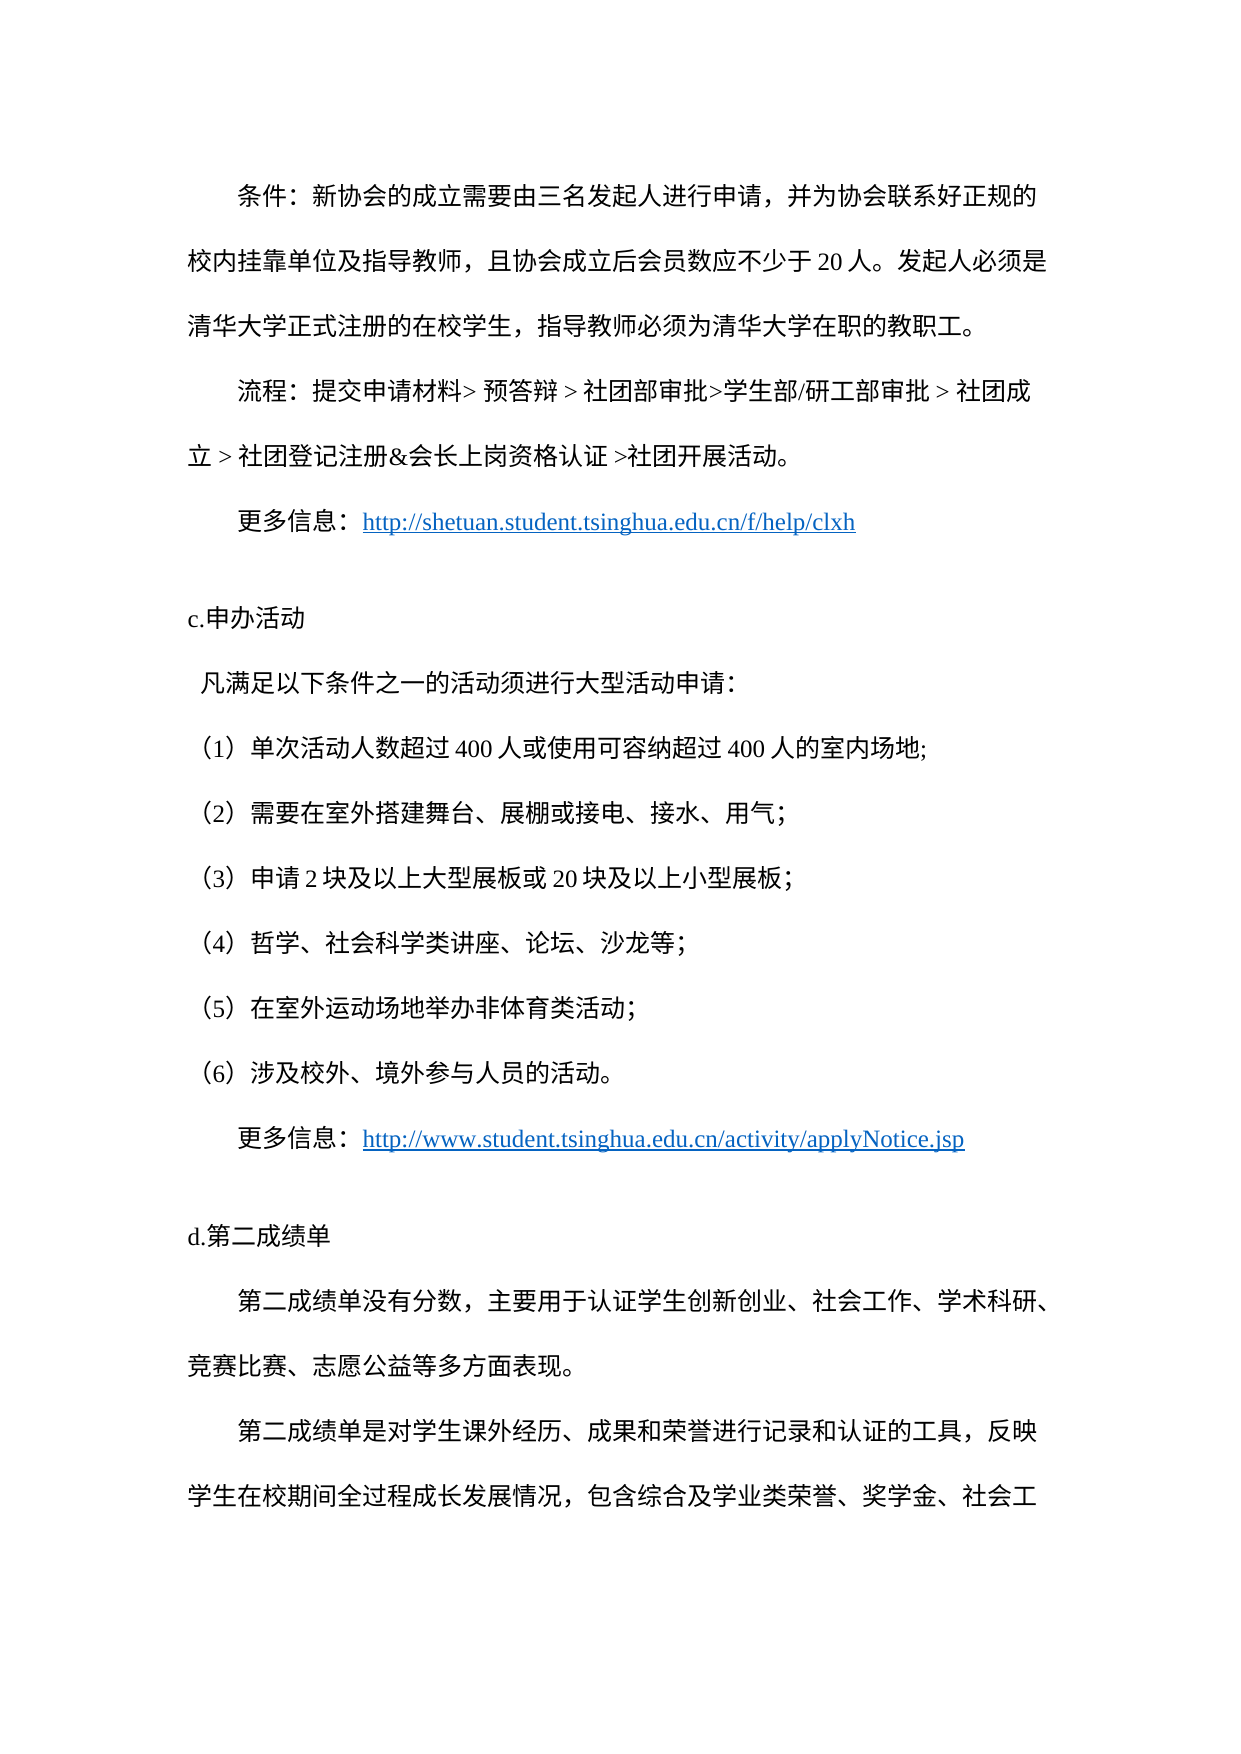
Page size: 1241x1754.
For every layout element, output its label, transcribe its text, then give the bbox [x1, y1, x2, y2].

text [187, 1397, 1053, 1527]
text 更多信息：http://shetuan.student.tsinghua.edu.cn/f/help/clxh [187, 487, 1053, 552]
text 第二成绩单没有分数，主要用于认证学生创新创业、社会工作、学术科研、竞赛比赛、志愿公益等多方面表现。 [187, 1267, 1053, 1397]
text （6）涉及校外、境外参与人员的活动。 [187, 1039, 1053, 1104]
text （5）在室外运动场地举办非体育类活动； [187, 974, 1053, 1039]
text （1）单次活动人数超过400人或使用可容纳超过400人的室内场地; [187, 714, 1053, 779]
text c.申办活动 [187, 584, 1053, 649]
text （3）申请2块及以上大型展板或20块及以上小型展板； [187, 844, 1053, 909]
text 条件：新协会的成立需要由三名发起人进行申请，并为协会联系好正规的校内挂靠单位及指导教师，且协会成立后会员数应不少于20人。发起人必须是清华大学正式注册的在校学生，指导教师必须为清华大学在职的教职工。 [187, 162, 1053, 357]
text （2）需要在室外搭建舞台、展棚或接电、接水、用气； [187, 779, 1053, 844]
text 流程：提交申请材料> 预答辩 > 社团部审批>学生部/研工部审批 > 社团成立 > 社团登记注册&会长上岗资格认证 >社团开展活动。 [187, 357, 1053, 487]
text d.第二成绩单 [187, 1202, 1053, 1267]
text 凡满足以下条件之一的活动须进行大型活动申请： [187, 649, 1053, 714]
text （4）哲学、社会科学类讲座、论坛、沙龙等； [187, 909, 1053, 974]
text 更多信息：http://www.student.tsinghua.edu.cn/activity/applyNotice.jsp [187, 1104, 1053, 1169]
